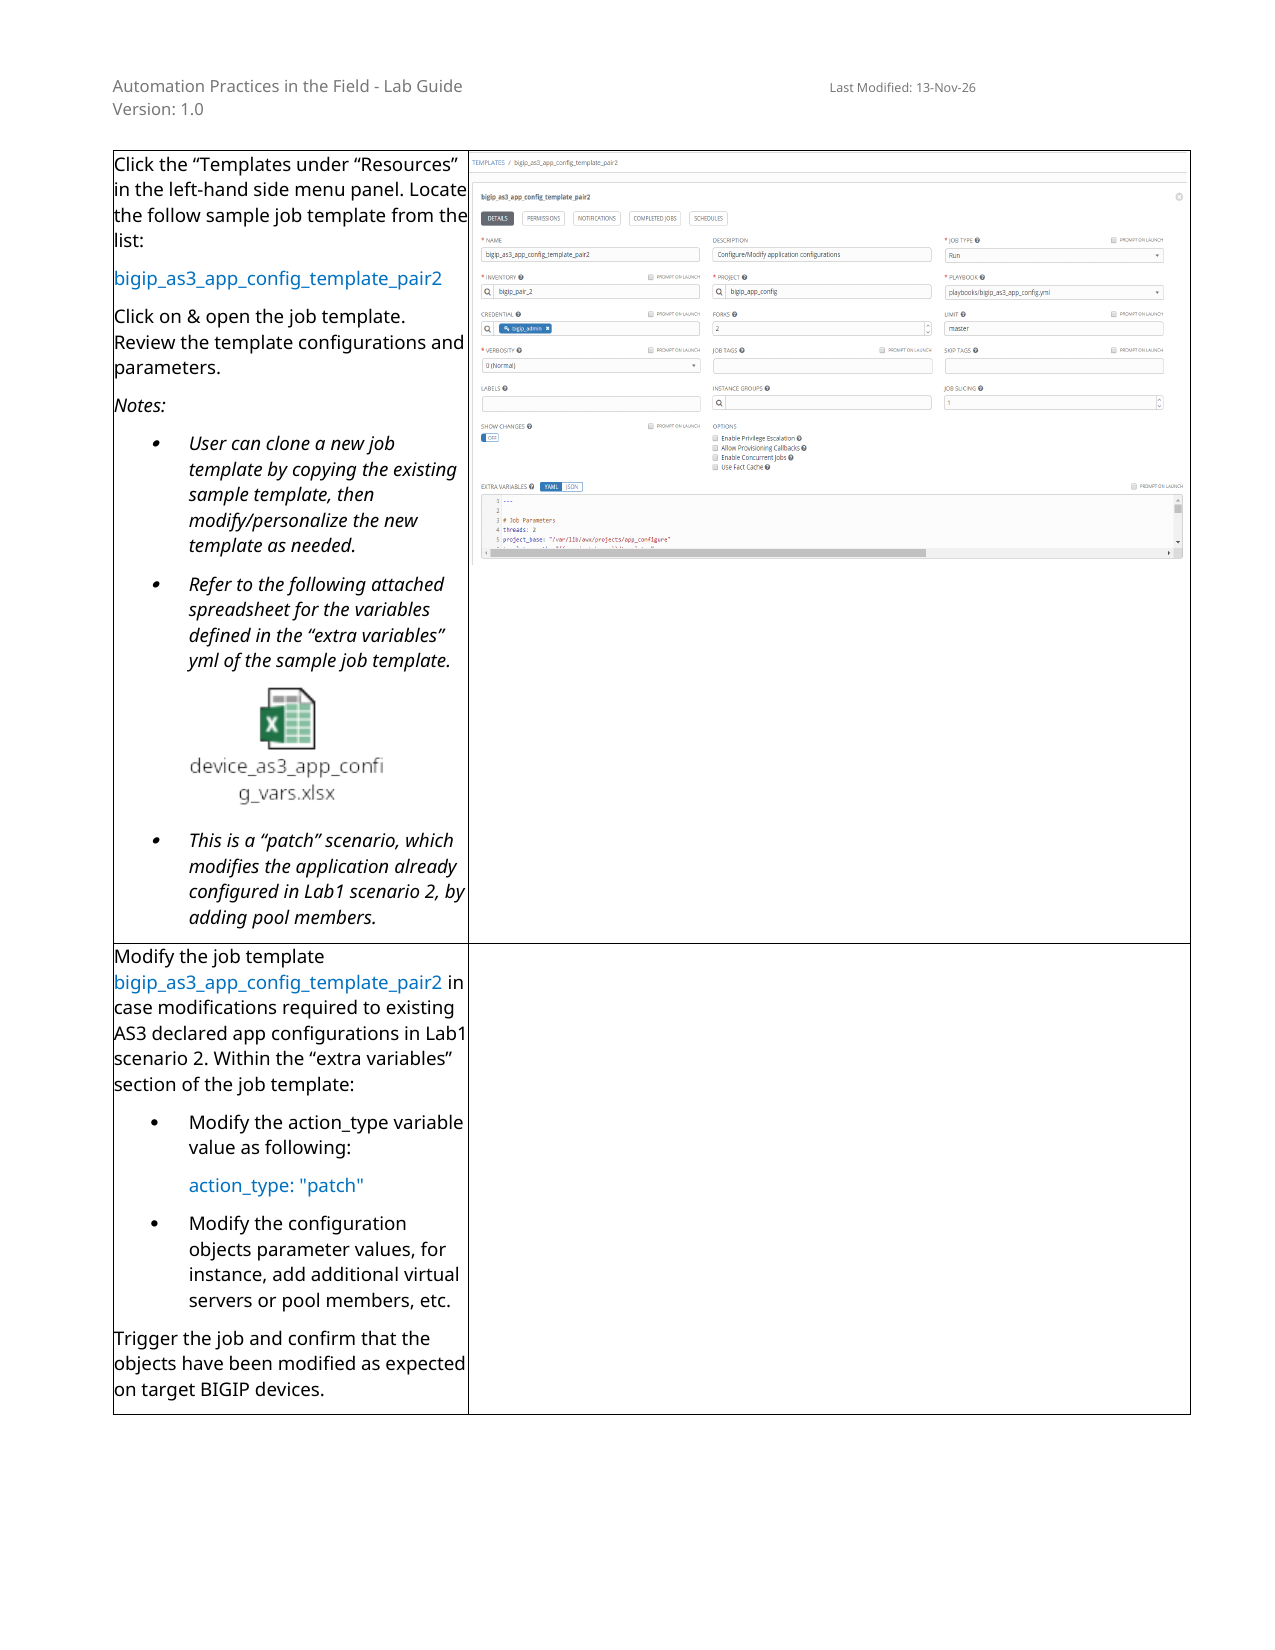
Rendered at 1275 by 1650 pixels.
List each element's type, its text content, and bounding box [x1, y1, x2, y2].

table_cell [469, 151, 1190, 942]
table_cell [469, 944, 1190, 1414]
table_cell Click the “Templates under “Resources” in the left-hand side menu panel. Locate the follow sample job template from the list: bigip_as3_app_config_template_pair2 Click on & open the job template. Review the template configurations and parameters. Notes: User can clone a new job template by copying the existing sample template, then modify/personalize the new template as needed. Refer to the following attached spreadsheet for the variables defined in the “extra variables” yml of the sample job template. This is a “patch” scenario, which modifies the application already configured in Lab1 scenario 2, by adding pool members. [114, 151, 468, 942]
table_cell Modify the job template bigip_as3_app_config_template_pair2 in case modifications required to existing AS3 declared app configurations in Lab1 scenario 2. Within the “extra variables” section of the job template: Modify the action_type variable value as following: action_type: "patch" Modify the configuration objects parameter values, for instance, add additional virtual servers or pool members, etc. Trigger the job and confirm that the objects have been modified as expected on target BIGIP devices. [114, 944, 468, 1414]
